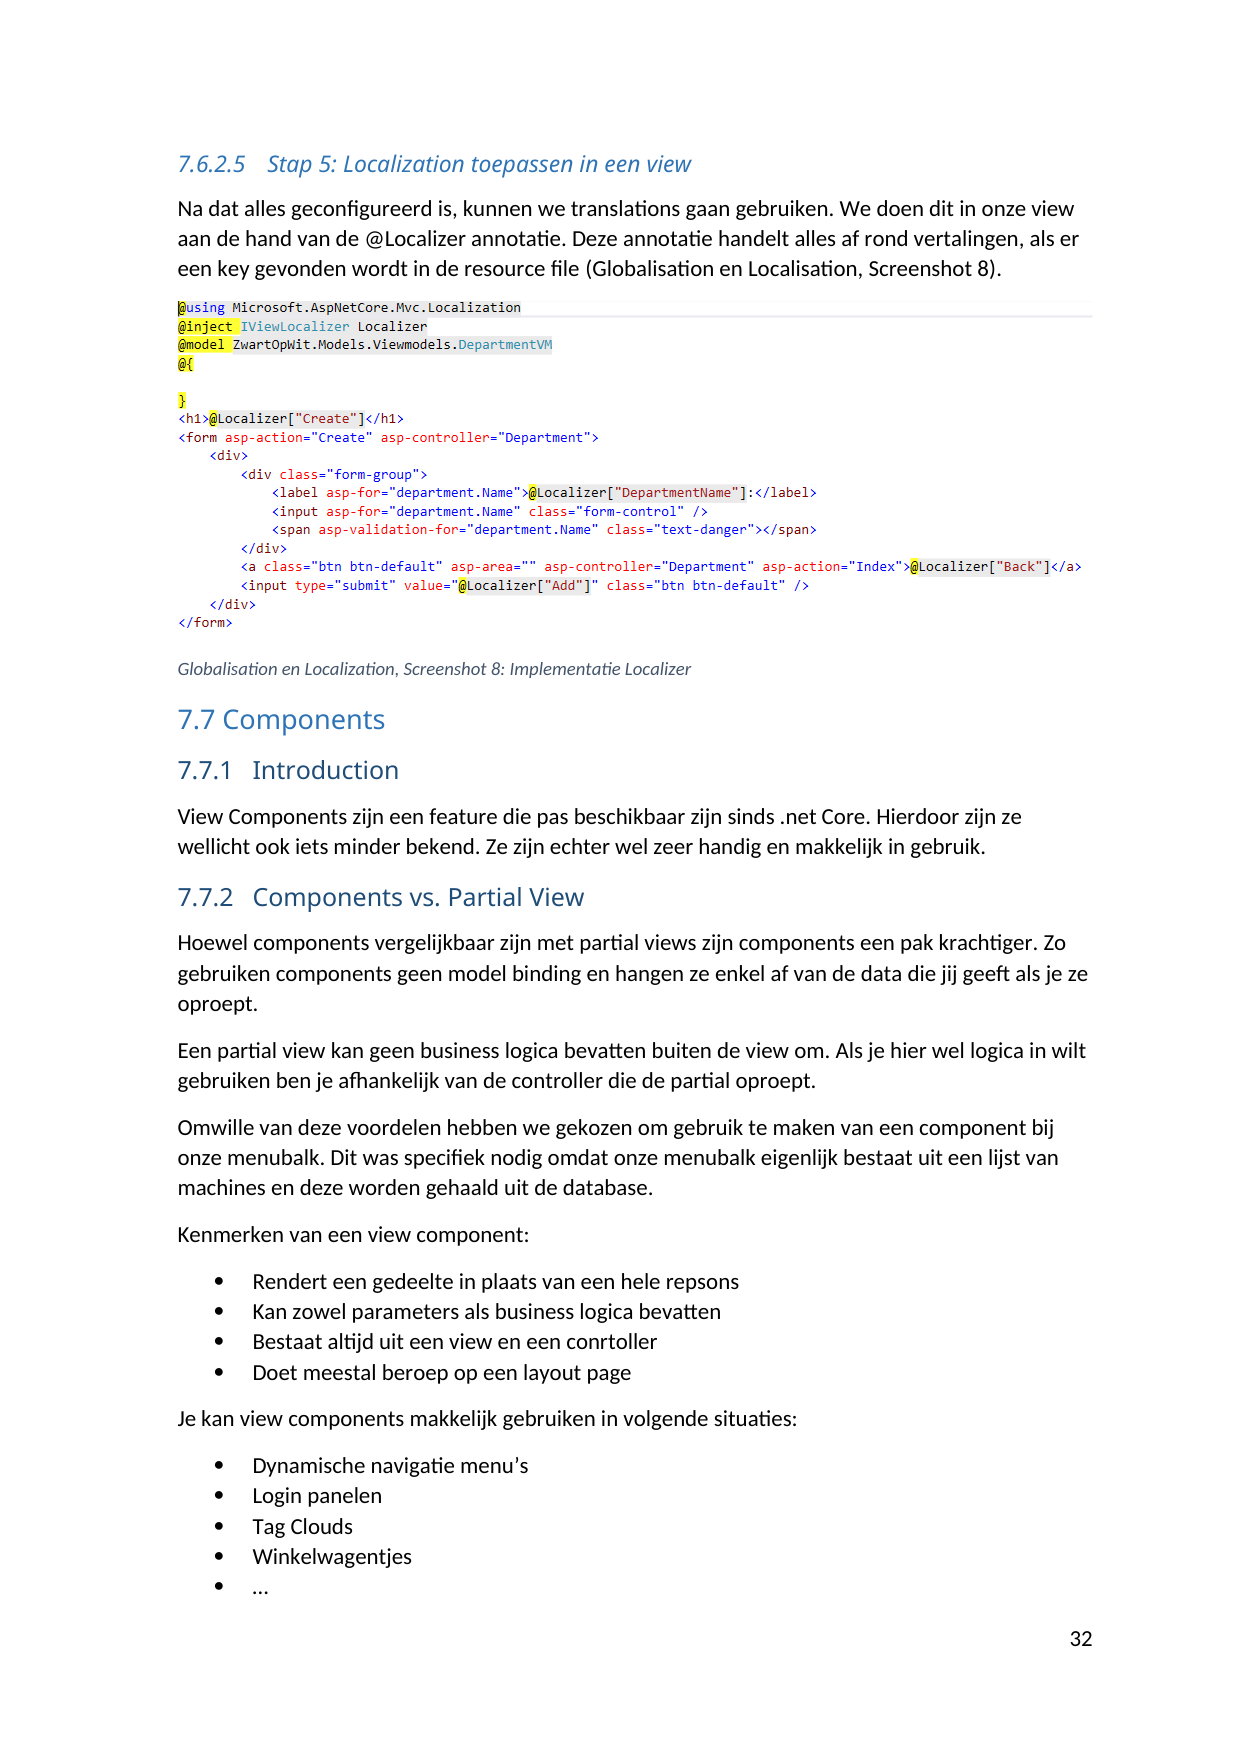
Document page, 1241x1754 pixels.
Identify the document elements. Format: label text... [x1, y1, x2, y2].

list Rendert een gedeelte in plaats van een hele repsons [215, 1267, 1092, 1295]
subtitle Stap 5: Localization toepassen in een view [177, 148, 1092, 179]
text Globalisation en Localization, Screenshot 8: Implementatie Localizer [177, 657, 1092, 680]
list Kan zowel parameters als business logica bevatten [215, 1297, 1092, 1325]
text Hoewel components vergelijkbaar zijn met partial views zijn components een pak krachtiger. Zo gebruiken components geen model binding en hangen ze enkel af van de data die jij geeft als je ze oproept. [177, 928, 1092, 1017]
text View Components zijn een feature die pas beschikbaar zijn sinds .net Core. Hierdoor zijn ze wellicht ook iets minder bekend. Ze zijn echter wel zeer handig en makkelijk in gebruik. [177, 802, 1092, 860]
text Omwille van deze voordelen hebben we gekozen om gebruik te maken van een component bij onze menubalk. Dit was specifiek nodig omdat onze menubalk eigenlijk bestaat uit een lijst van machines en deze worden gehaald uit de database. [177, 1113, 1092, 1201]
picture [177, 301, 1093, 638]
text Je kan view components makkelijk gebruiken in volgende situaties: [177, 1404, 1092, 1433]
list Tag Clouds [215, 1512, 1092, 1540]
subtitle Introduction [177, 753, 1092, 787]
list Doet meestal beroep op een layout page [215, 1358, 1092, 1386]
text Na dat alles geconfigureerd is, kunnen we translations gaan gebruiken. We doen dit in onze view aan de hand van de @Localizer annotatie. Deze annotatie handelt alles af rond vertalingen, als er een key gevonden wordt in de resource file (Globalisation en Localisation, Screenshot 8). [177, 194, 1092, 282]
subtitle Components [177, 701, 1092, 737]
list … [215, 1572, 1092, 1600]
list Dynamische navigatie menu’s [215, 1451, 1092, 1479]
text Een partial view kan geen business logica bevatten buiten de view om. Als je hier wel logica in wilt gebruiken ben je afhankelijk van de controller die de partial oproept. [177, 1036, 1092, 1094]
subtitle Components vs. Partial View [177, 879, 1092, 913]
list Login panelen [215, 1482, 1092, 1510]
list Bestaat altijd uit een view en een conrtoller [215, 1327, 1092, 1356]
list Winkelwagentjes [215, 1542, 1092, 1570]
text Kenmerken van een view component: [177, 1220, 1092, 1248]
